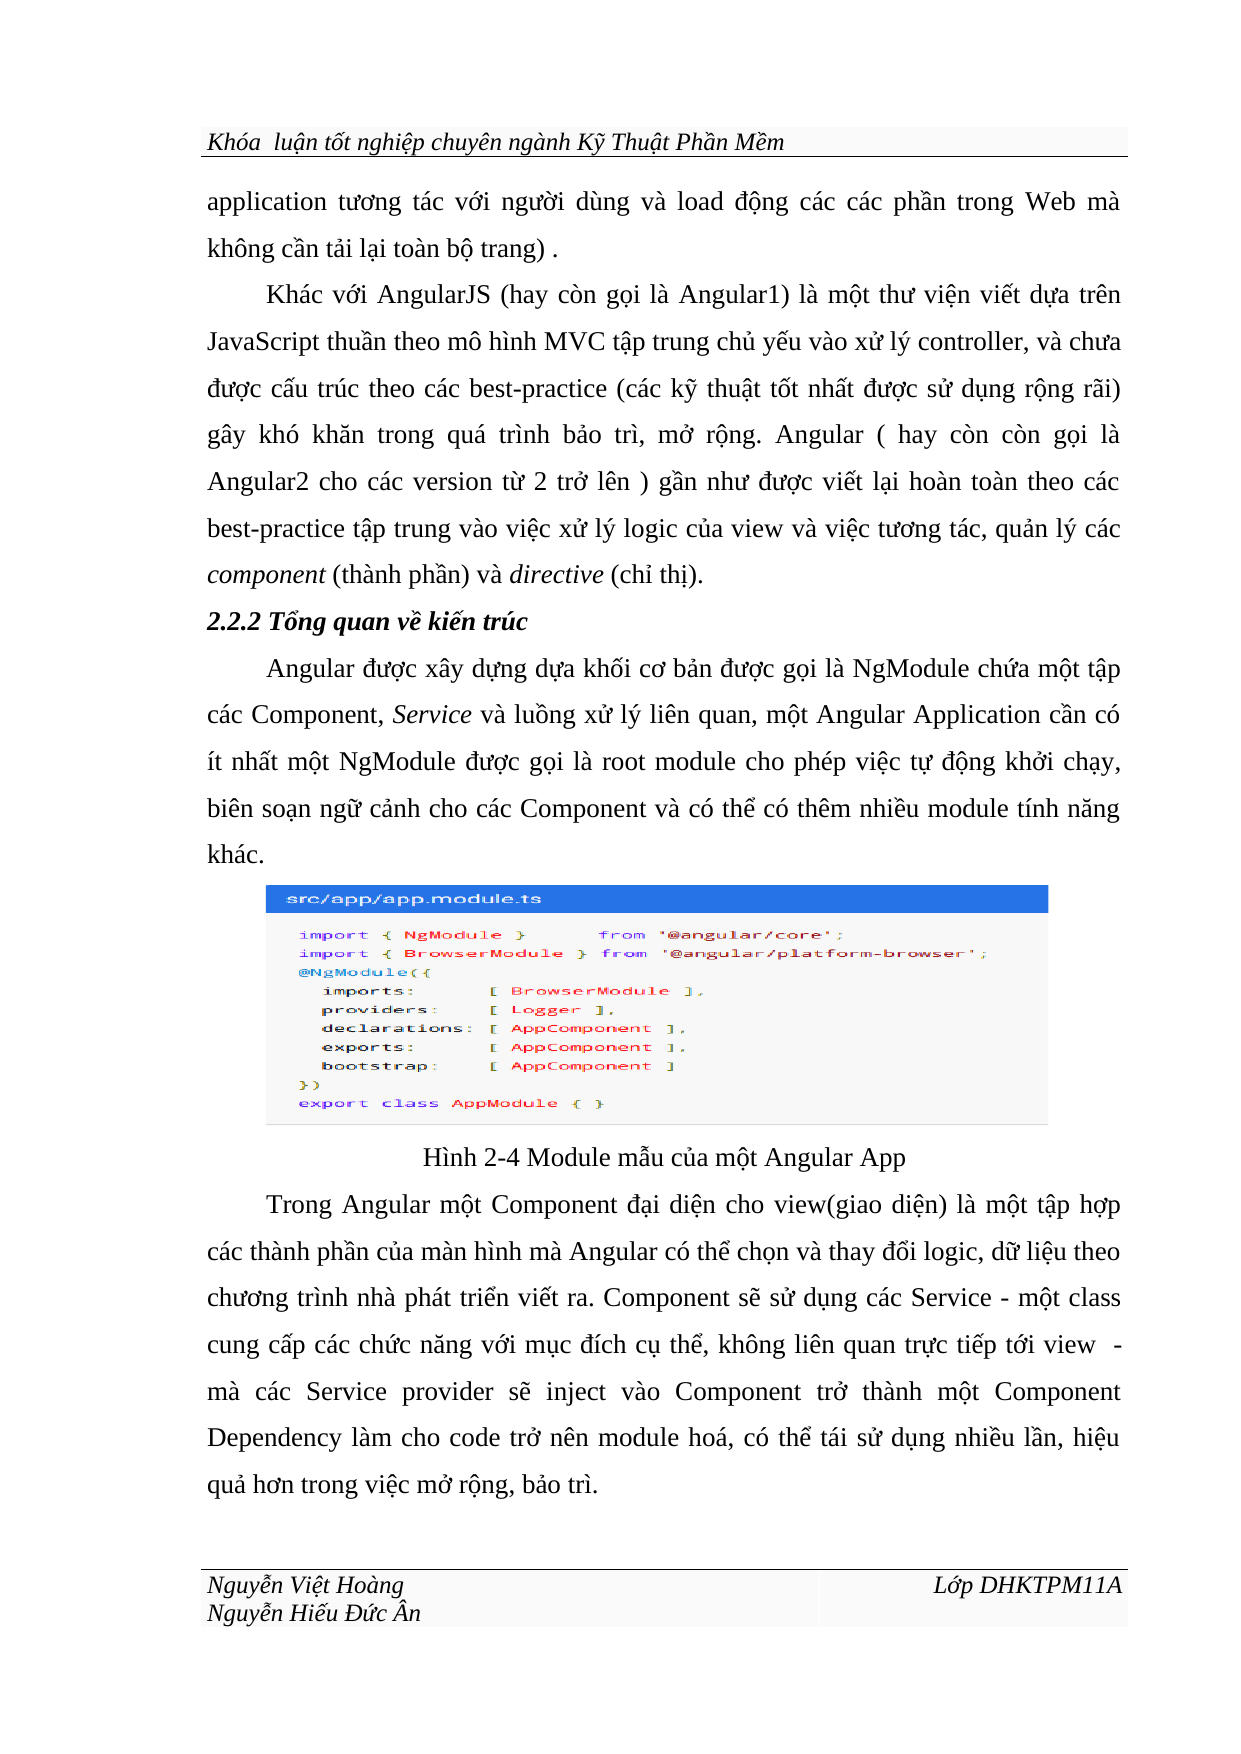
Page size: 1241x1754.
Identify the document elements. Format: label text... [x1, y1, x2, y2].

text Trong Angular một Component đại diện cho view(giao diện) là một tập hợp các thành phần của màn hình mà Angular có thể chọn và thay đổi logic, dữ liệu theo chương trình nhà phát triển viết ra. Component sẽ sử dụng các Service - một class cung cấp các chức năng với mục đích cụ thể, không liên quan trực tiếp tới view - mà các Service provider sẽ inject vào Component trở thành một Component Dependency làm cho code trở nên module hoá, có thể tái sử dụng nhiều lần, hiệu quả hơn trong việc mở rộng, bảo trì. [207, 1188, 1122, 1499]
text Khác với AngularJS (hay còn gọi là Angular1) là một thư viện viết dựa trên JavaScript thuần theo mô hình MVC tập trung chủ yếu vào xử lý controller, và chưa được cấu trúc theo các best-practice (các kỹ thuật tốt nhất được sử dụng rộng rãi) gây khó khăn trong quá trình bảo trì, mở rộng. Angular ( hay còn còn gọi là Angular2 cho các version từ 2 trở lên ) gần như được viết lại hoàn toàn theo các best-practice tập trung vào việc xử lý logic của view và việc tương tác, quản lý các component (thành phần) và directive (chỉ thị). [207, 279, 1122, 590]
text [207, 185, 1122, 263]
text Angular được xây dựng dựa khối cơ bản được gọi là NgModule chứa một tập các Component, Service và luồng xử lý liên quan, một Angular Application cần có ít nhất một NgModule được gọi là root module cho phép việc tự động khởi chạy, biên soạn ngữ cảnh cho các Component và có thể có thêm nhiều module tính năng khác. [207, 652, 1122, 870]
picture [265, 885, 1049, 1126]
subtitle Tổng quan về kiến trúc [207, 605, 1122, 636]
